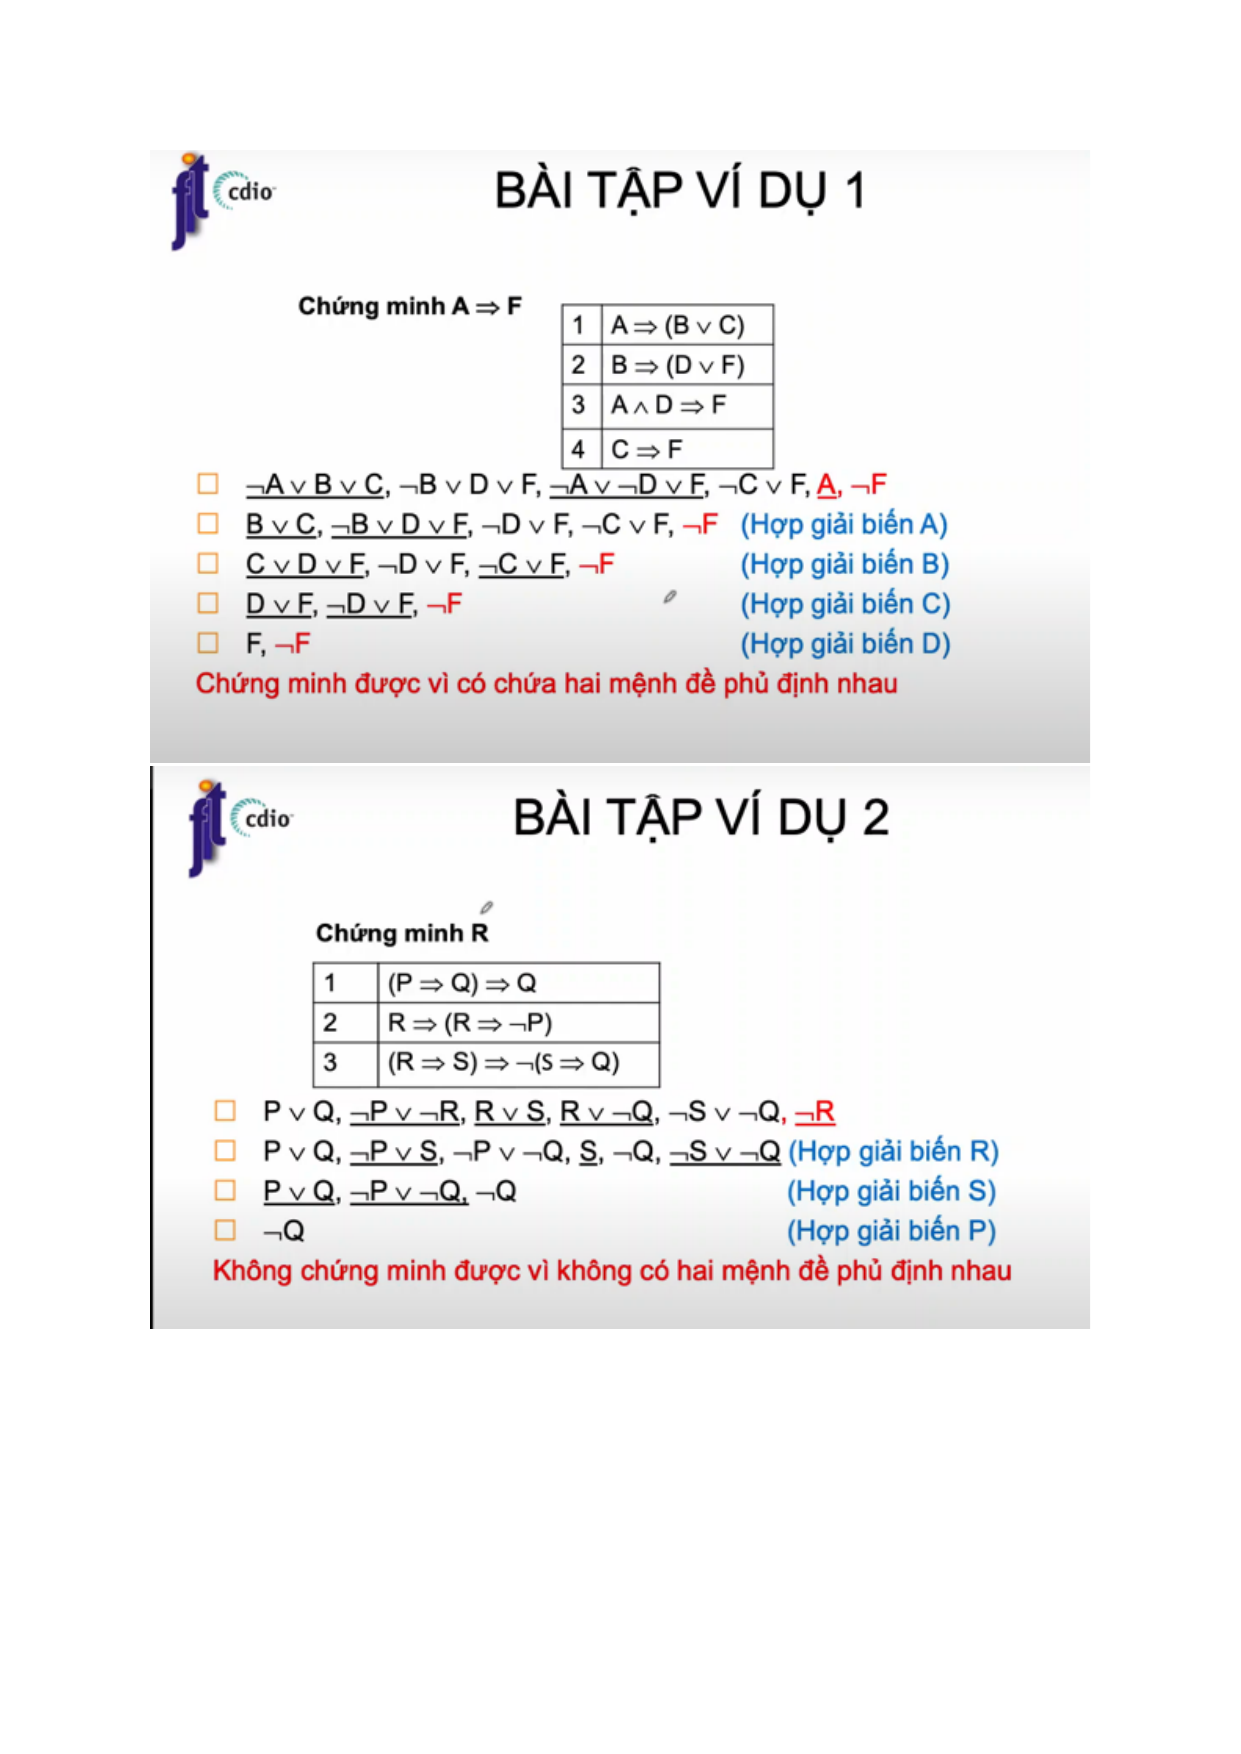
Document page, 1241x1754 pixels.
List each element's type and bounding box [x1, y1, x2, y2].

picture [150, 766, 1091, 1329]
picture [150, 150, 1091, 763]
